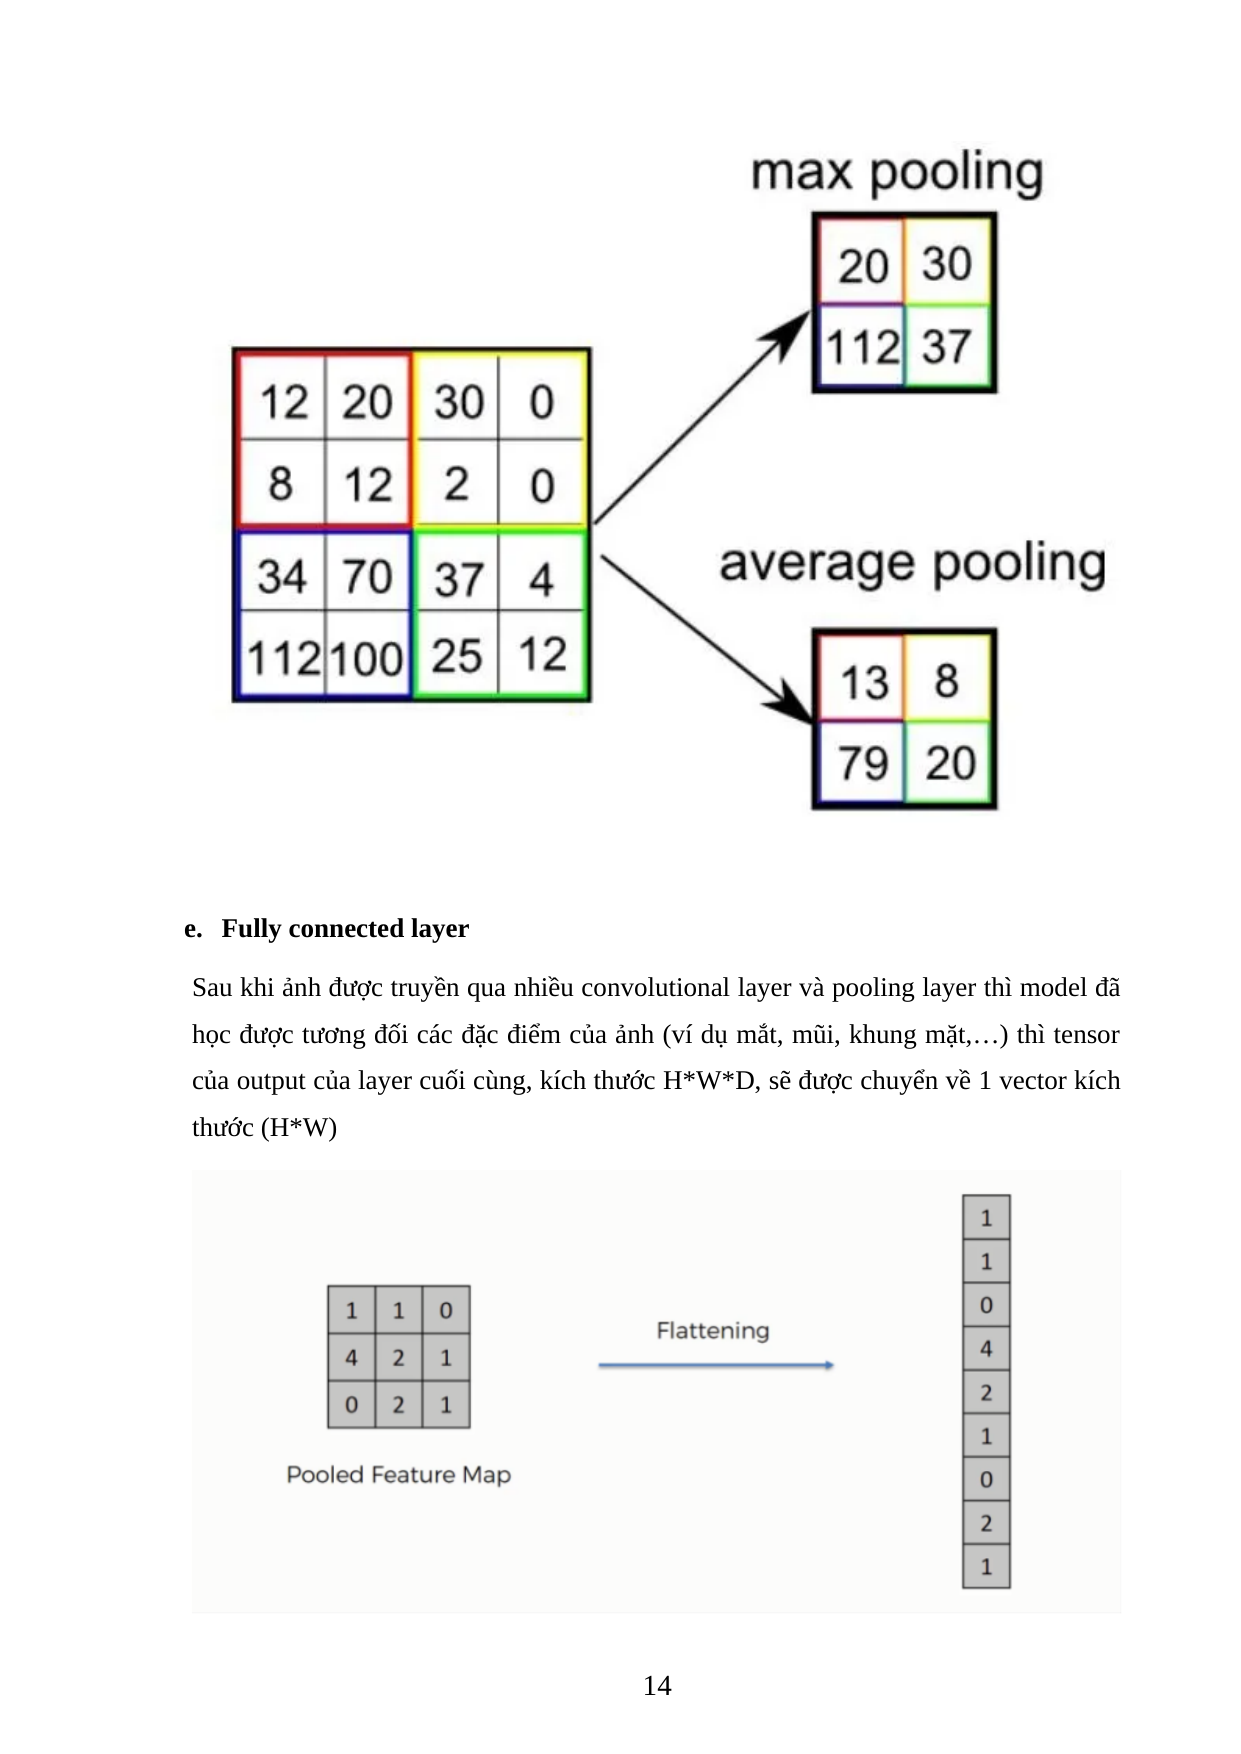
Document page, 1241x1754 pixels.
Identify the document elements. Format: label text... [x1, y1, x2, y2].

text Sau khi ảnh được truyền qua nhiều convolutional layer và pooling layer thì model đã học được tương đối các đặc điểm của ảnh (ví dụ mắt, mũi, khung mặt,…) thì tensor của output của layer cuối cùng, kích thước H*W*D, sẽ được chuyển về 1 vector kích thước (H*W) [192, 971, 1122, 1142]
picture [191, 141, 1122, 827]
picture [191, 1170, 1122, 1614]
list Fully connected layer [184, 912, 1122, 943]
